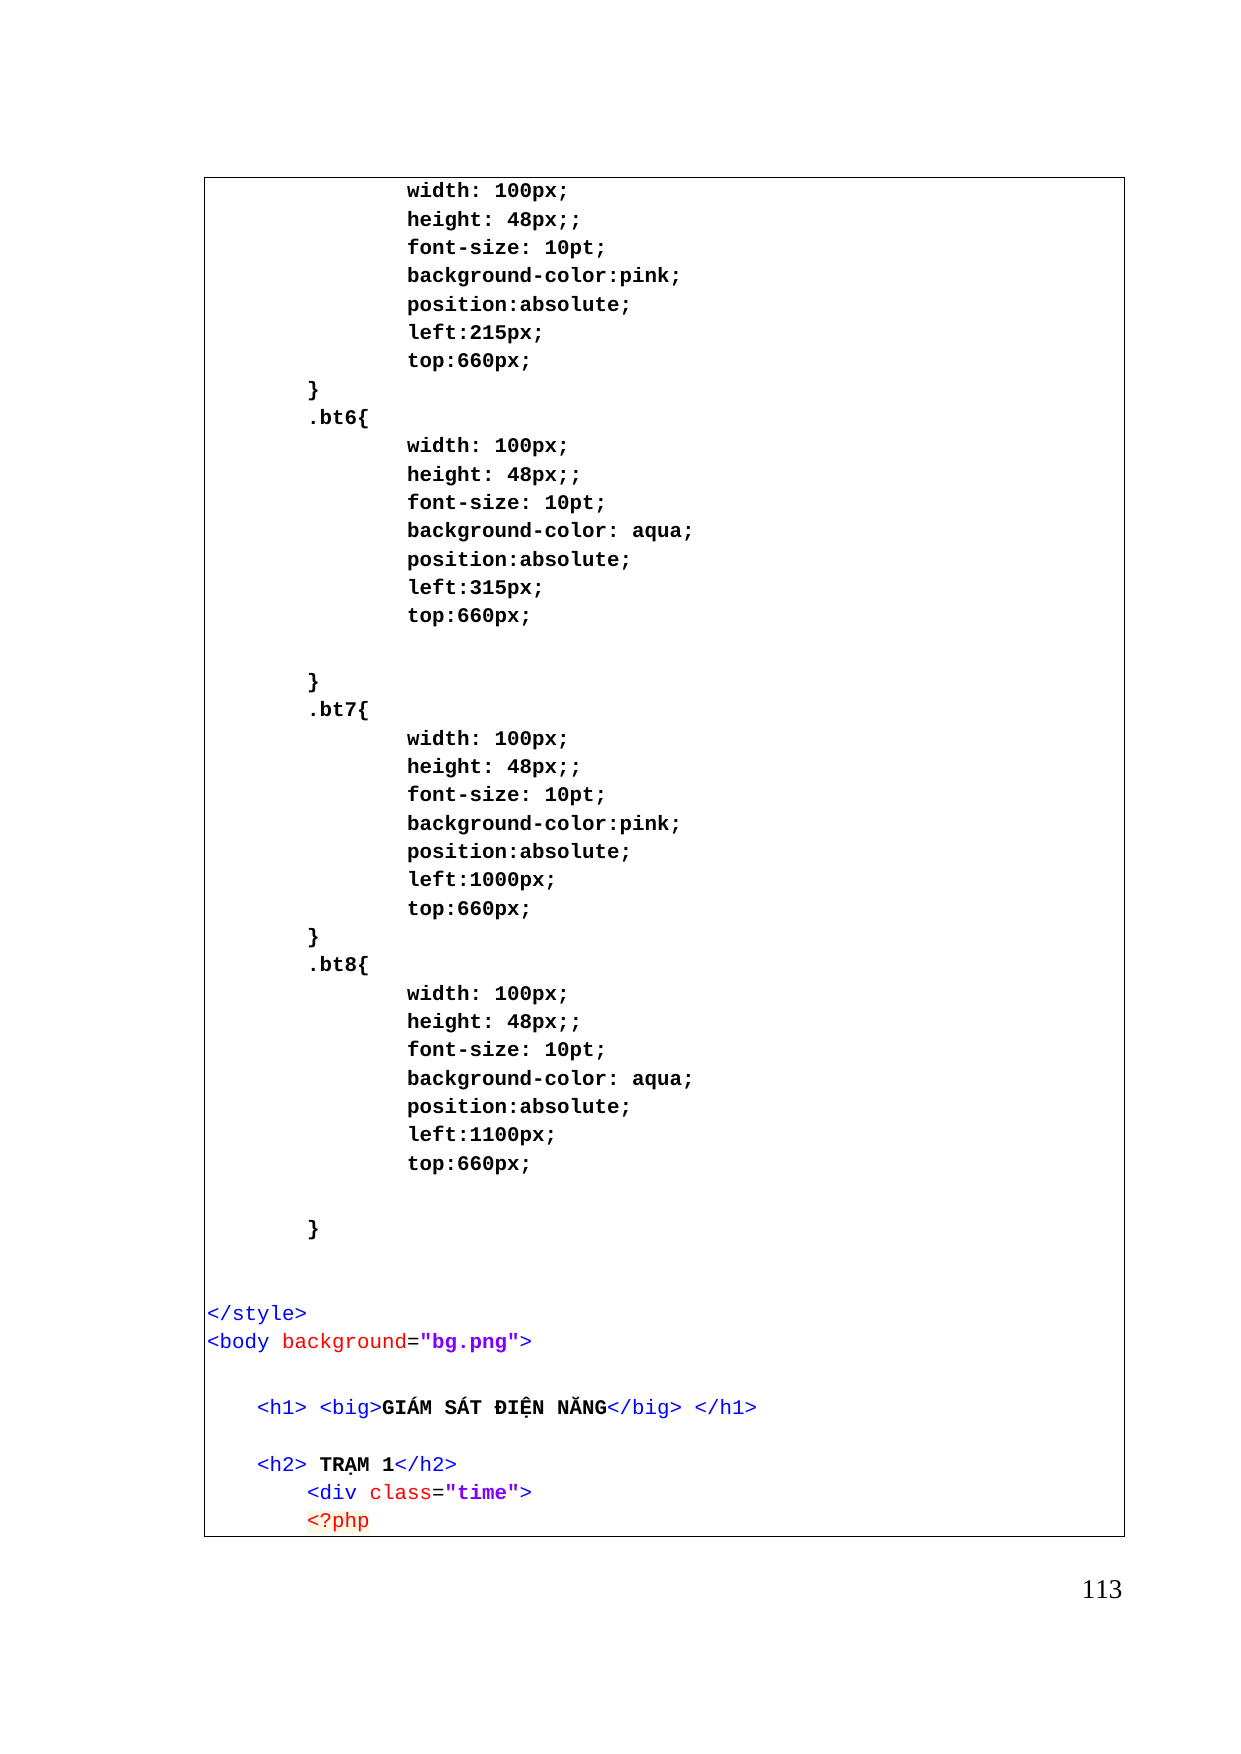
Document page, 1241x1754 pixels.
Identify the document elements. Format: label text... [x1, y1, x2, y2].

text background-color:pink; [205, 809, 1124, 836]
text } [205, 1215, 1124, 1242]
text top:660px; [205, 602, 1124, 629]
text <h1> <big>GIÁM SÁT ĐIỆN NĂNG</big> </h1> [205, 1394, 1124, 1421]
text height: 48px;; [205, 461, 1124, 487]
text width: 100px; [205, 724, 1124, 751]
text top:660px; [205, 894, 1124, 921]
text left:315px; [205, 574, 1124, 601]
text <div class="time"> [205, 1479, 1124, 1506]
text .bt8{ [205, 951, 1124, 978]
text font-size: 10pt; [205, 1036, 1124, 1063]
text .bt7{ [205, 696, 1124, 723]
text font-size: 10pt; [205, 781, 1124, 808]
text background-color:pink; [205, 262, 1124, 289]
text <?php [205, 1507, 1124, 1536]
text height: 48px;; [205, 753, 1124, 779]
text .bt6{ [205, 404, 1124, 431]
text top:660px; [205, 347, 1124, 374]
text position:absolute; [205, 838, 1124, 864]
text height: 48px;; [205, 1008, 1124, 1034]
text left:215px; [205, 319, 1124, 346]
text } [205, 923, 1124, 949]
text </style> [205, 1300, 1124, 1327]
text <h2> TRẠM 1</h2> [205, 1451, 1124, 1477]
text } [205, 376, 1124, 402]
text width: 100px; [205, 979, 1124, 1006]
text width: 100px; [205, 178, 1124, 204]
text background-color: aqua; [205, 1064, 1124, 1091]
text width: 100px; [205, 432, 1124, 459]
text position:absolute; [205, 1093, 1124, 1119]
text left:1000px; [205, 866, 1124, 893]
text position:absolute; [205, 291, 1124, 317]
text font-size: 10pt; [205, 489, 1124, 516]
text } [205, 668, 1124, 694]
text position:absolute; [205, 546, 1124, 572]
text height: 48px;; [205, 206, 1124, 232]
text left:1100px; [205, 1121, 1124, 1148]
text <body background="bg.png"> [205, 1328, 1124, 1355]
text background-color: aqua; [205, 517, 1124, 544]
text font-size: 10pt; [205, 234, 1124, 261]
text top:660px; [205, 1149, 1124, 1176]
